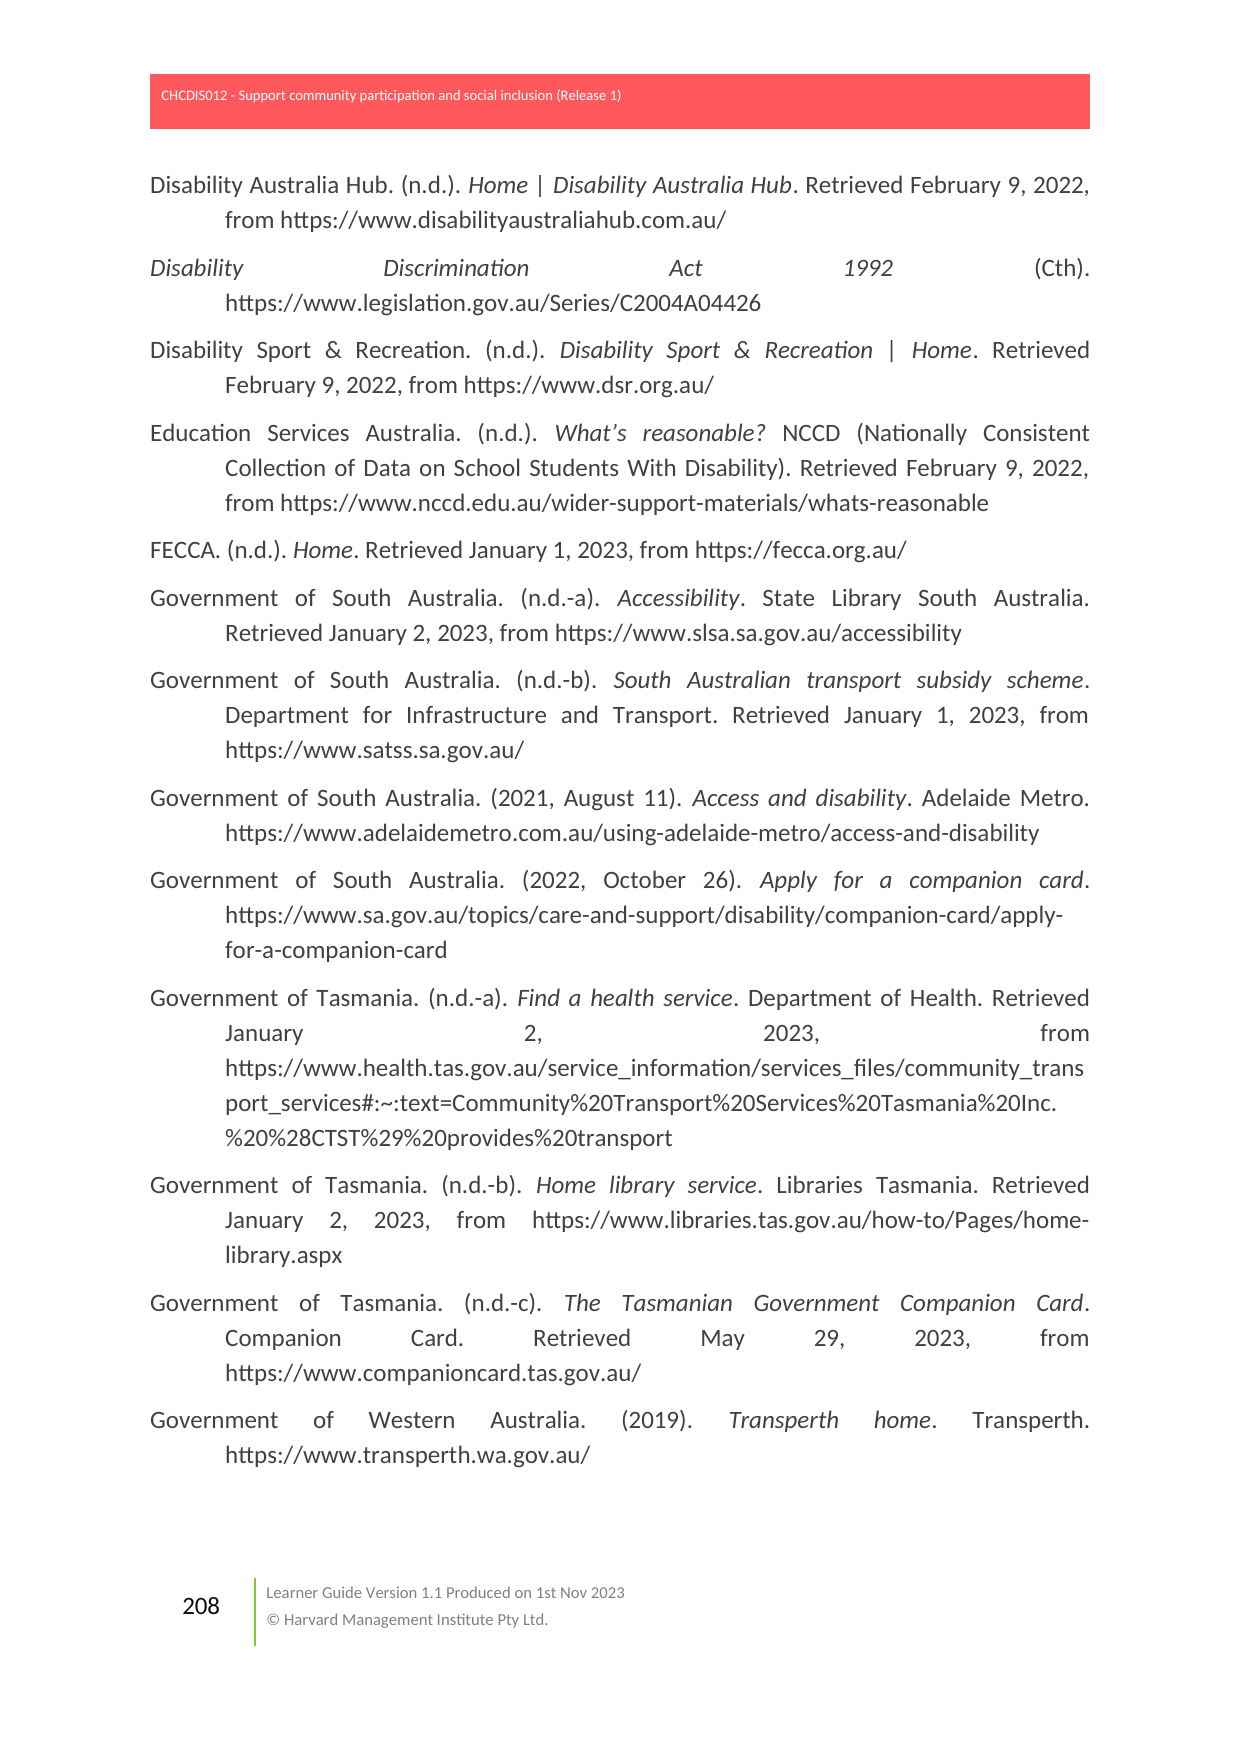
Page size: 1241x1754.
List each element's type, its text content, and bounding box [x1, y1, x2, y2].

text Government of Tasmania. (n.d.-a). Find a health service. Department of Health. Retrieved January 2, 2023, from https://www.health.tas.gov.au/service_information/services_files/community_transport_services#:~:text=Community%20Transport%20Services%20Tasmania%20Inc.%20%28CTST%29%20provides%20transport [150, 982, 1090, 1152]
text Disability Australia Hub. (n.d.). Home | Disability Australia Hub. Retrieved February 9, 2022, from https://www.disabilityaustraliahub.com.au/ [150, 169, 1090, 235]
text Education Services Australia. (n.d.). What’s reasonable? NCCD (Nationally Consistent Collection of Data on School Students With Disability). Retrieved February 9, 2022, from https://www.nccd.edu.au/wider-support-materials/whats-reasonable [150, 417, 1090, 517]
text Disability Sport & Recreation. (n.d.). Disability Sport & Recreation | Home. Retrieved February 9, 2022, from https://www.dsr.org.au/ [150, 334, 1090, 400]
text Government of South Australia. (n.d.-b). South Australian transport subsidy scheme. Department for Infrastructure and Transport. Retrieved January 1, 2023, from https://www.satss.sa.gov.au/ [150, 664, 1090, 765]
text Government of South Australia. (2022, October 26). Apply for a companion card. https://www.sa.gov.au/topics/care-and-support/disability/companion-card/apply-for-a-companion-card [150, 864, 1090, 965]
text Government of South Australia. (2021, August 11). Access and disability. Adelaide Metro. https://www.adelaidemetro.com.au/using-adelaide-metro/access-and-disability [150, 782, 1090, 847]
text Government of Tasmania. (n.d.-c). The Tasmanian Government Companion Card. Companion Card. Retrieved May 29, 2023, from https://www.companioncard.tas.gov.au/ [150, 1287, 1090, 1387]
text Government of Western Australia. (2019). Transperth home. Transperth. https://www.transperth.wa.gov.au/ [150, 1404, 1090, 1470]
text Disability Discrimination Act 1992 (Cth). https://www.legislation.gov.au/Series/C2004A04426 [150, 252, 1090, 317]
text Government of South Australia. (n.d.-a). Accessibility. State Library South Australia. Retrieved January 2, 2023, from https://www.slsa.sa.gov.au/accessibility [150, 582, 1090, 647]
text Government of Tasmania. (n.d.-b). Home library service. Libraries Tasmania. Retrieved January 2, 2023, from https://www.libraries.tas.gov.au/how-to/Pages/home-library.aspx [150, 1169, 1090, 1270]
text FECCA. (n.d.). Home. Retrieved January 1, 2023, from https://fecca.org.au/ [150, 534, 1090, 565]
